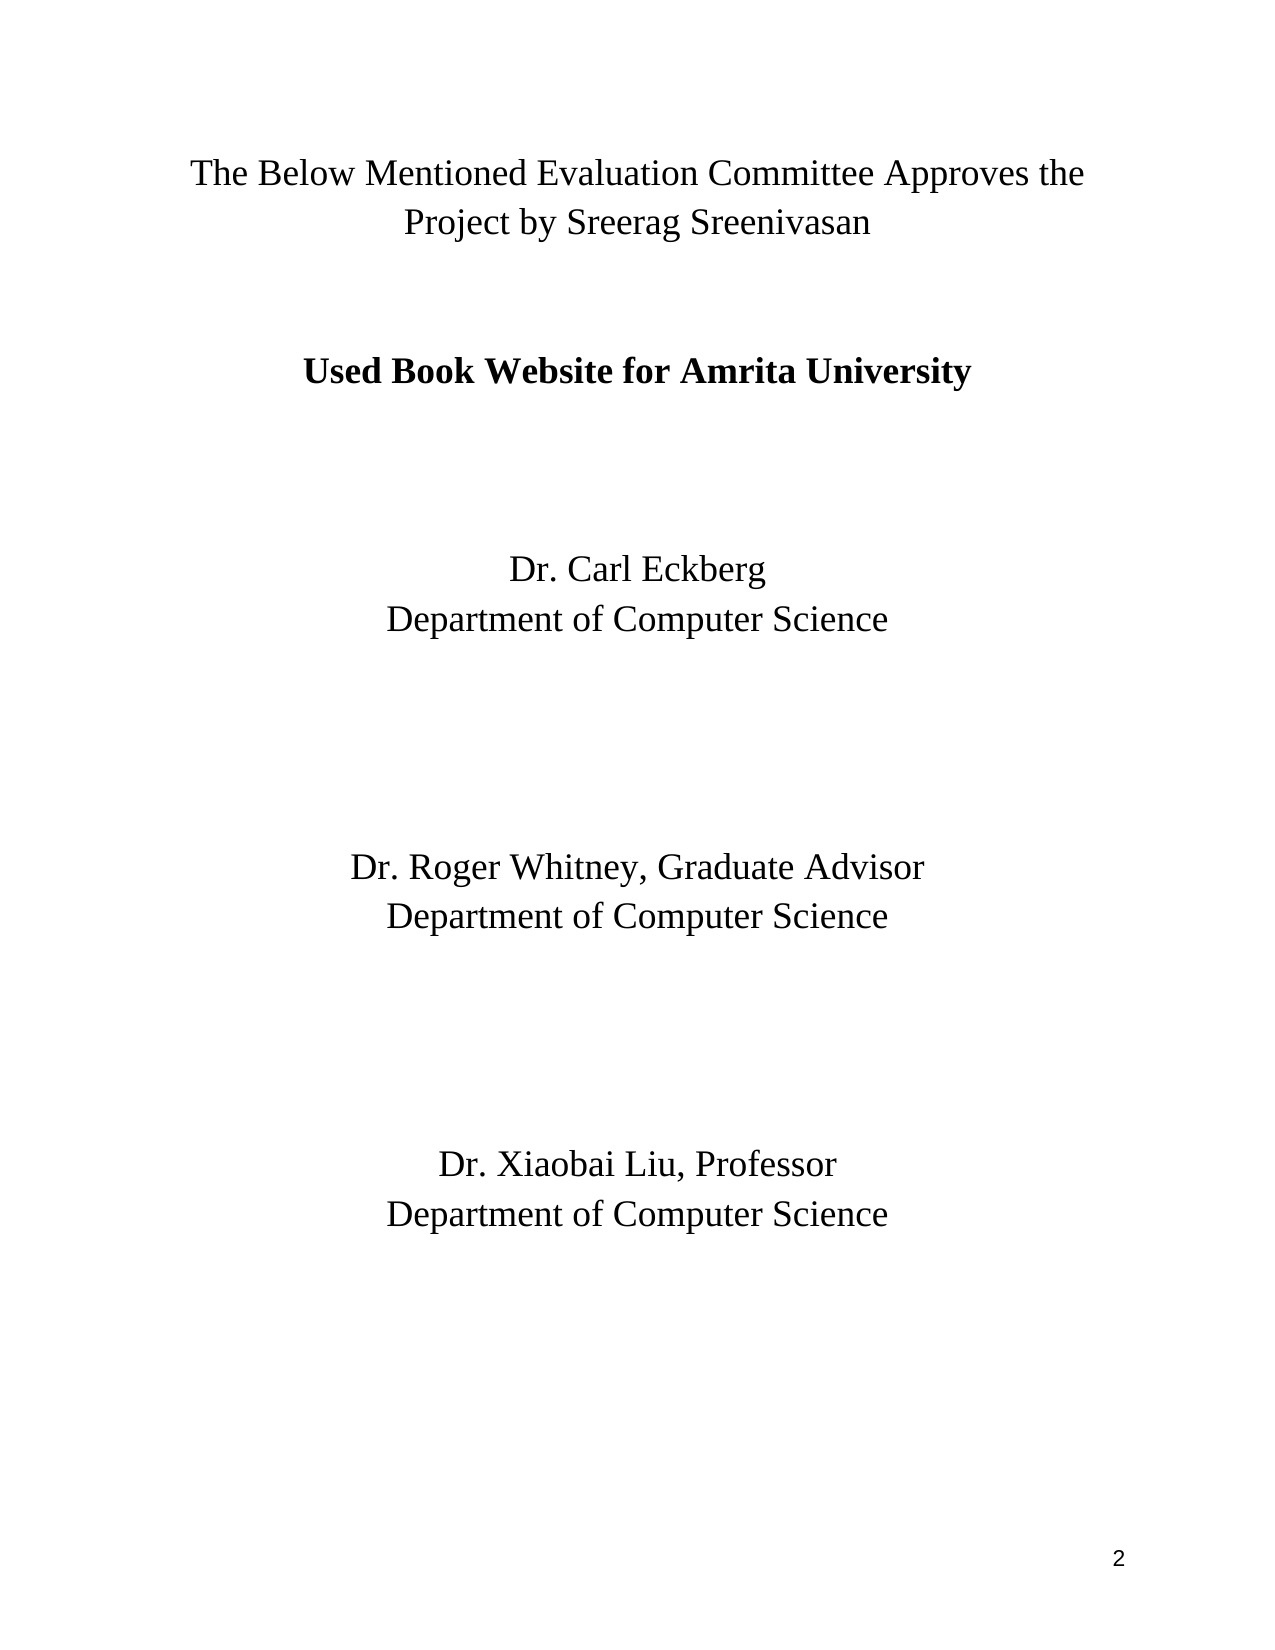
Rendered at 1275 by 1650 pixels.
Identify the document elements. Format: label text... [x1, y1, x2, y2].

text The Below Mentioned Evaluation Committee Approves the [150, 150, 1125, 193]
text Department of Computer Science [150, 894, 1125, 937]
text Used Book Website for Amrita University [150, 348, 1125, 391]
text Project by Sreerag Sreenivasan [150, 199, 1125, 243]
text Dr. Roger Whitney, Graduate Advisor [150, 844, 1125, 887]
text Department of Computer Science [150, 1191, 1125, 1234]
text Dr. Xiaobai Liu, Professor [150, 1142, 1125, 1185]
text Dr. Carl Eckberg [150, 547, 1125, 590]
text Department of Computer Science [150, 596, 1125, 639]
